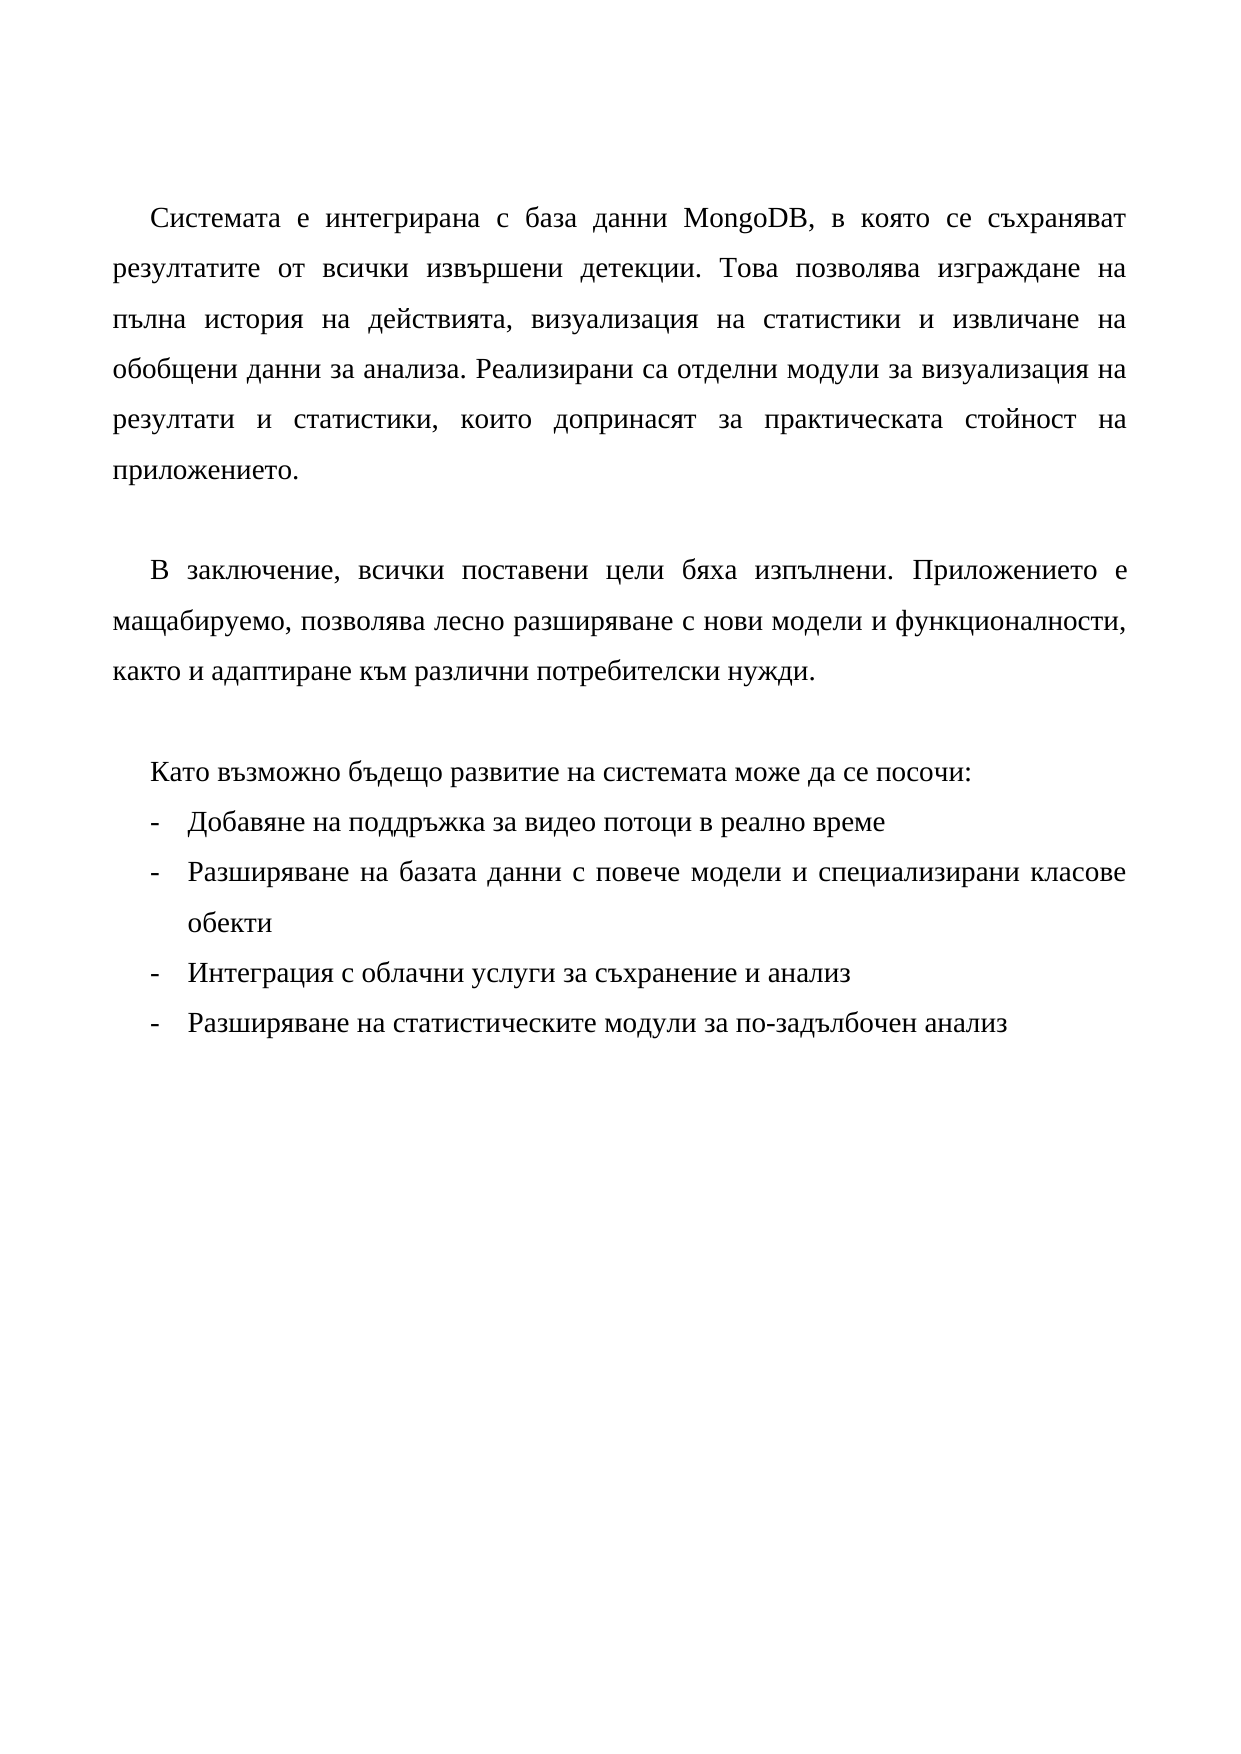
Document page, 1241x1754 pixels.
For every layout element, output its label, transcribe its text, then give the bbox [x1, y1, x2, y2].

list Разширяване на базата данни с повече модели и специализирани класове обекти [150, 854, 1128, 938]
list Интеграция с облачни услуги за съхранение и анализ [150, 955, 1128, 988]
text Системата е интегрирана с база данни MongoDB, в която се съхраняват резултатите от всички извършени детекции. Това позволява изграждане на пълна история на действията, визуализация на статистики и извличане на обобщени данни за анализа. Реализирани са отделни модули за визуализация на резултати и статистики, които допринасят за практическата стойност на приложението. [112, 200, 1128, 485]
list Разширяване на статистическите модули за по-задълбочен анализ [150, 1005, 1128, 1039]
text В заключение, всички поставени цели бяха изпълнени. Приложението е мащабируемо, позволява лесно разширяване с нови модели и функционалности, както и адаптиране към различни потребителски нужди. [112, 552, 1128, 687]
text Като възможно бъдещо развитие на системата може да се посочи: [112, 754, 1128, 787]
list Добавяне на поддръжка за видео потоци в реално време [150, 804, 1128, 838]
